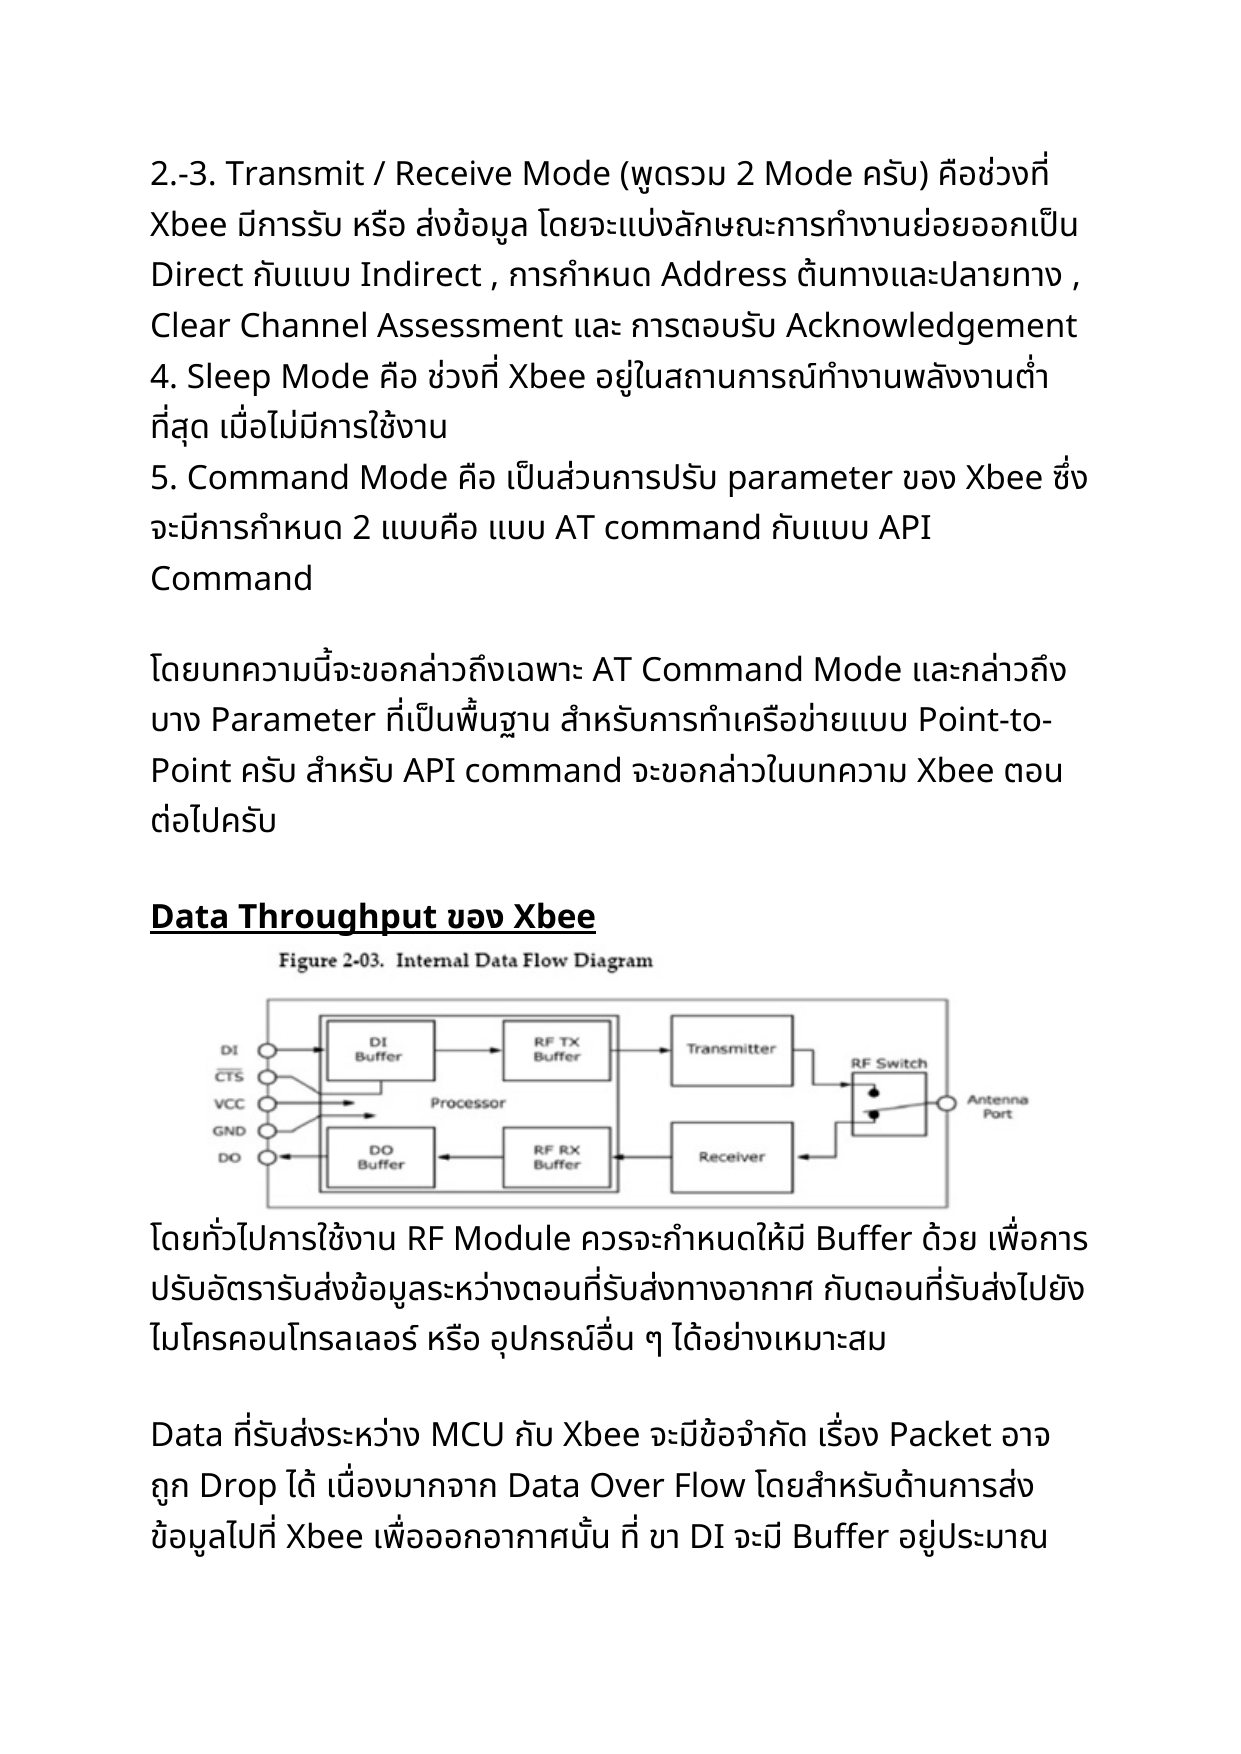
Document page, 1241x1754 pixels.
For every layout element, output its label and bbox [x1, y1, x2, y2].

picture [206, 943, 1035, 1215]
text [150, 150, 1090, 944]
text [150, 1214, 1090, 1563]
